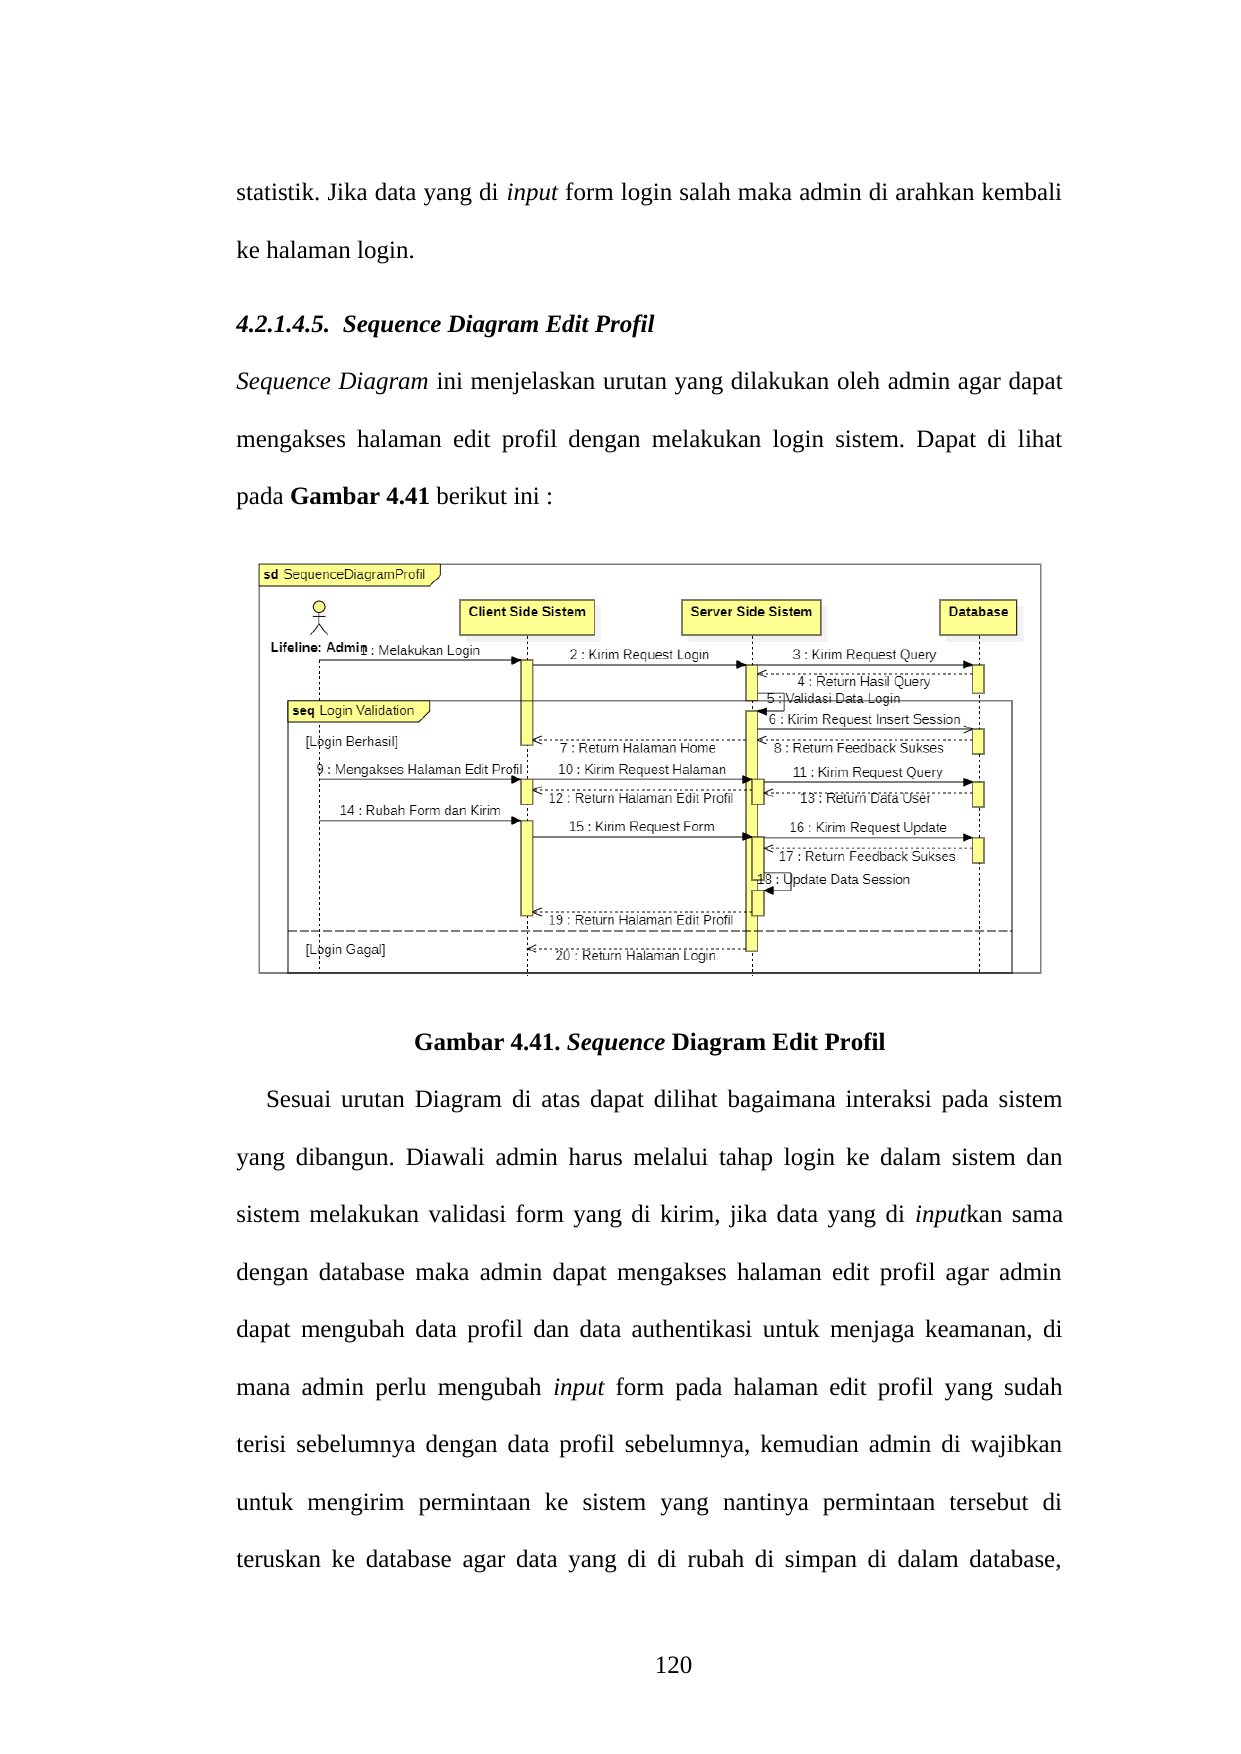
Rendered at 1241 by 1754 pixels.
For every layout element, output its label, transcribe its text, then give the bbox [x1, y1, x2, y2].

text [236, 1084, 1063, 1573]
subtitle Sequence Diagram Edit Profil [236, 309, 1063, 338]
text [236, 177, 1063, 263]
picture [250, 555, 1049, 982]
